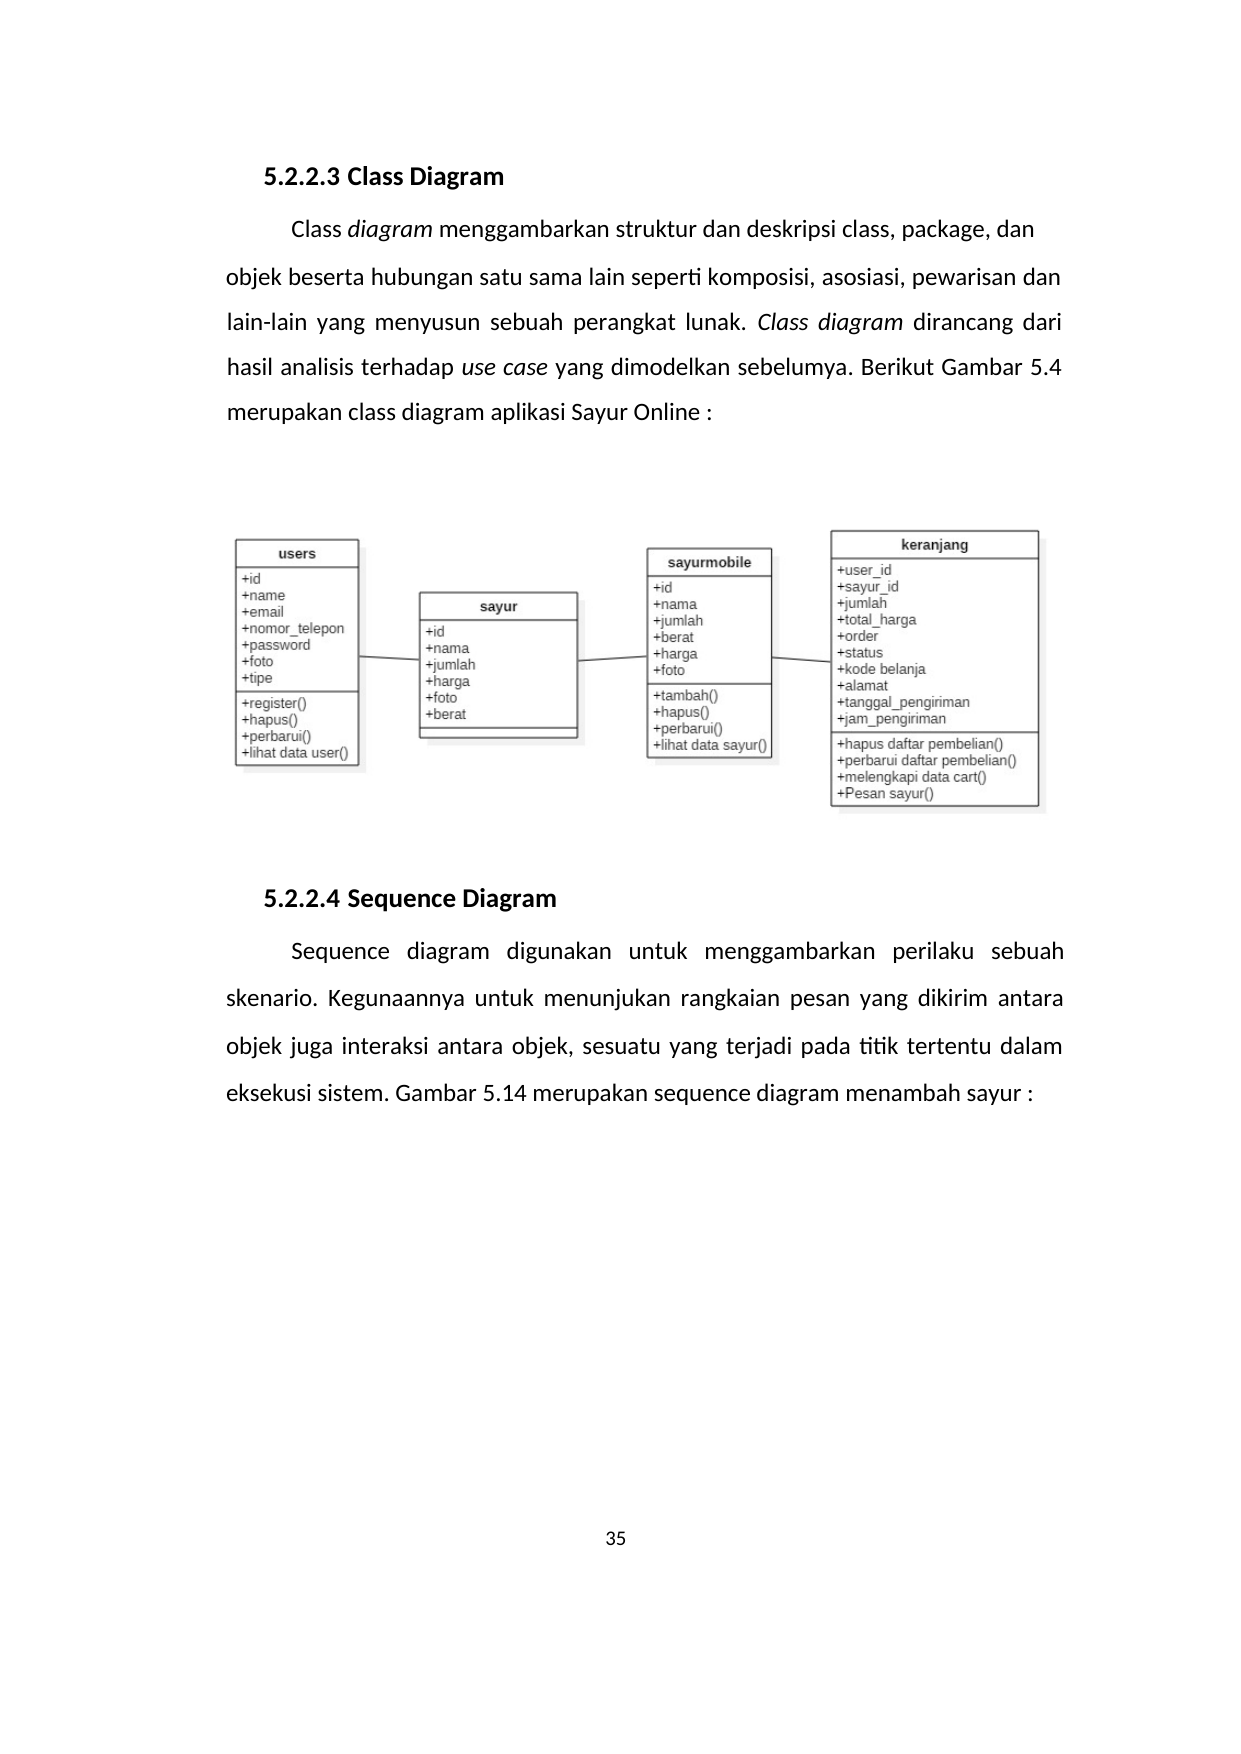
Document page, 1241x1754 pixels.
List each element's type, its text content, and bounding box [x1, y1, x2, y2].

text Sequence diagram digunakan untuk menggambarkan perilaku sebuah skenario. Kegunaannya untuk menunjukan rangkaian pesan yang dikirim antara objek juga interaksi antara objek, sesuatu yang terjadi pada titik tertentu dalam eksekusi sistem. Gambar 5.14 merupakan sequence diagram menambah sayur : [226, 935, 1065, 1108]
picture [225, 520, 1082, 850]
text objek beserta hubungan satu sama lain seperti komposisi, asosiasi, pewarisan dan lain-lain yang menyusun sebuah perangkat lunak. Class diagram dirancang dari hasil analisis terhadap use case yang dimodelkan sebelumya. Berikut Gambar 5.4 merupakan class diagram aplikasi Sayur Online : [226, 261, 1062, 426]
subtitle 5.2.2.4 Sequence Diagram [227, 881, 1092, 914]
text Class diagram menggambarkan struktur dan deskripsi class, package, dan [258, 213, 1090, 244]
subtitle 5.2.2.3 Class Diagram [227, 159, 1092, 192]
